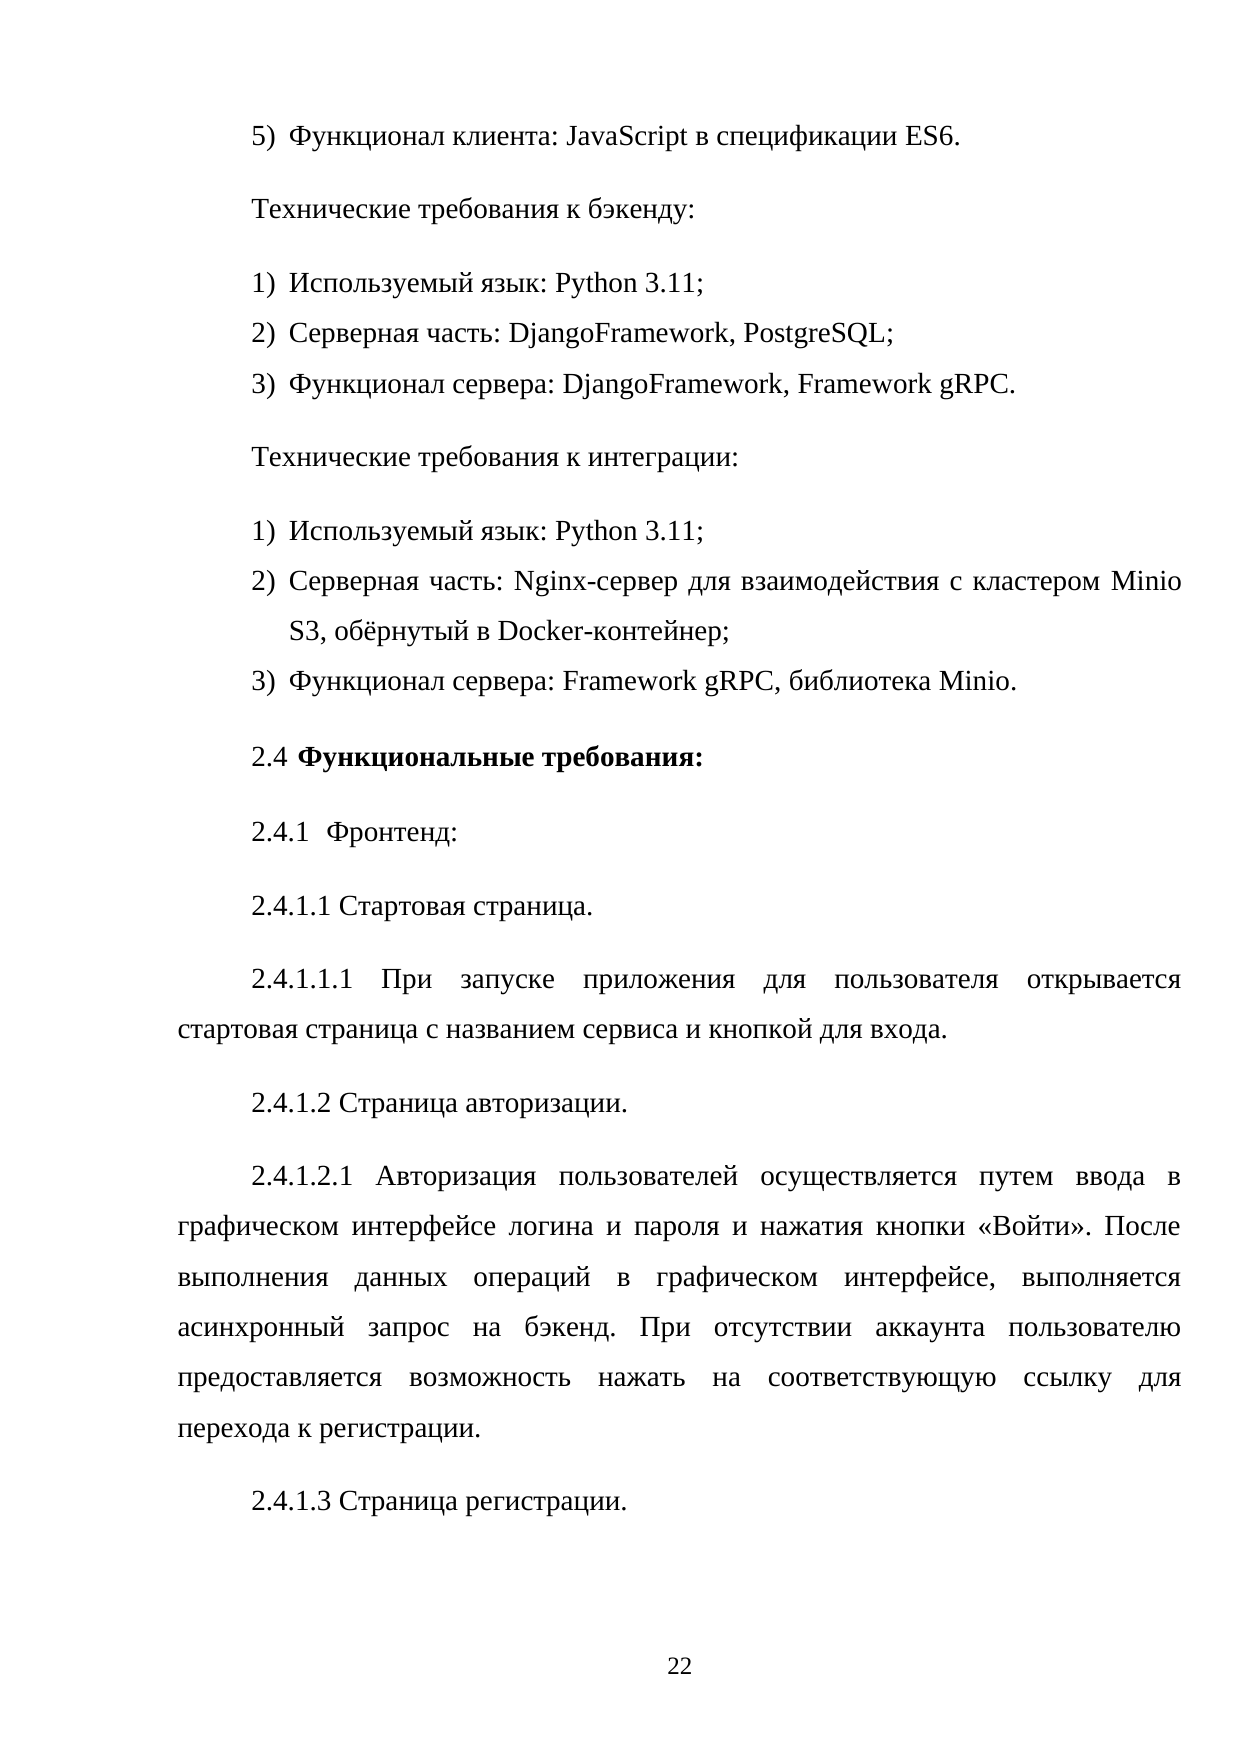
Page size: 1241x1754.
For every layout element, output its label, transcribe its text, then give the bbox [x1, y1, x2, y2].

list Фронтенд: [251, 814, 1182, 848]
list Функционал сервера: Framework gRPC, библиотека Minio. [251, 663, 1182, 697]
text 2.4.1.1 Стартовая страница. [177, 888, 1182, 921]
list Используемый язык: Python 3.11; [251, 265, 1182, 299]
text 2.4.1.3 Страница регистрации. [177, 1483, 1182, 1517]
text 2.4.1.1.1 При запуске приложения для пользователя открывается стартовая страница с названием сервиса и кнопкой для входа. [177, 961, 1182, 1045]
subtitle Функциональные требования: [251, 739, 1182, 772]
text 2.4.1.2.1 Авторизация пользователей осуществляется путем ввода в графическом интерфейсе логина и пароля и нажатия кнопки «Войти». После выполнения данных операций в графическом интерфейсе, выполняется асинхронный запрос на бэкенд. При отсутствии аккаунта пользователю предоставляется возможность нажать на соответствующую ссылку для перехода к регистрации. [177, 1158, 1182, 1443]
text Технические требования к бэкенду: [177, 192, 1182, 225]
text Технические требования к интеграции: [251, 439, 1182, 473]
list Серверная часть: DjangoFramework, PostgreSQL; [251, 315, 1182, 349]
list Используемый язык: Python 3.11; [251, 513, 1182, 546]
list Серверная часть: Nginx-сервер для взаимодействия с кластером Minio S3, обёрнутый в Docker-контейнер; [251, 563, 1182, 647]
list Функционал клиента: JavaScript в спецификации ES6. [251, 118, 1182, 152]
list Функционал сервера: DjangoFramework, Framework gRPC. [251, 366, 1182, 399]
text 2.4.1.2 Страница авторизации. [177, 1085, 1182, 1118]
